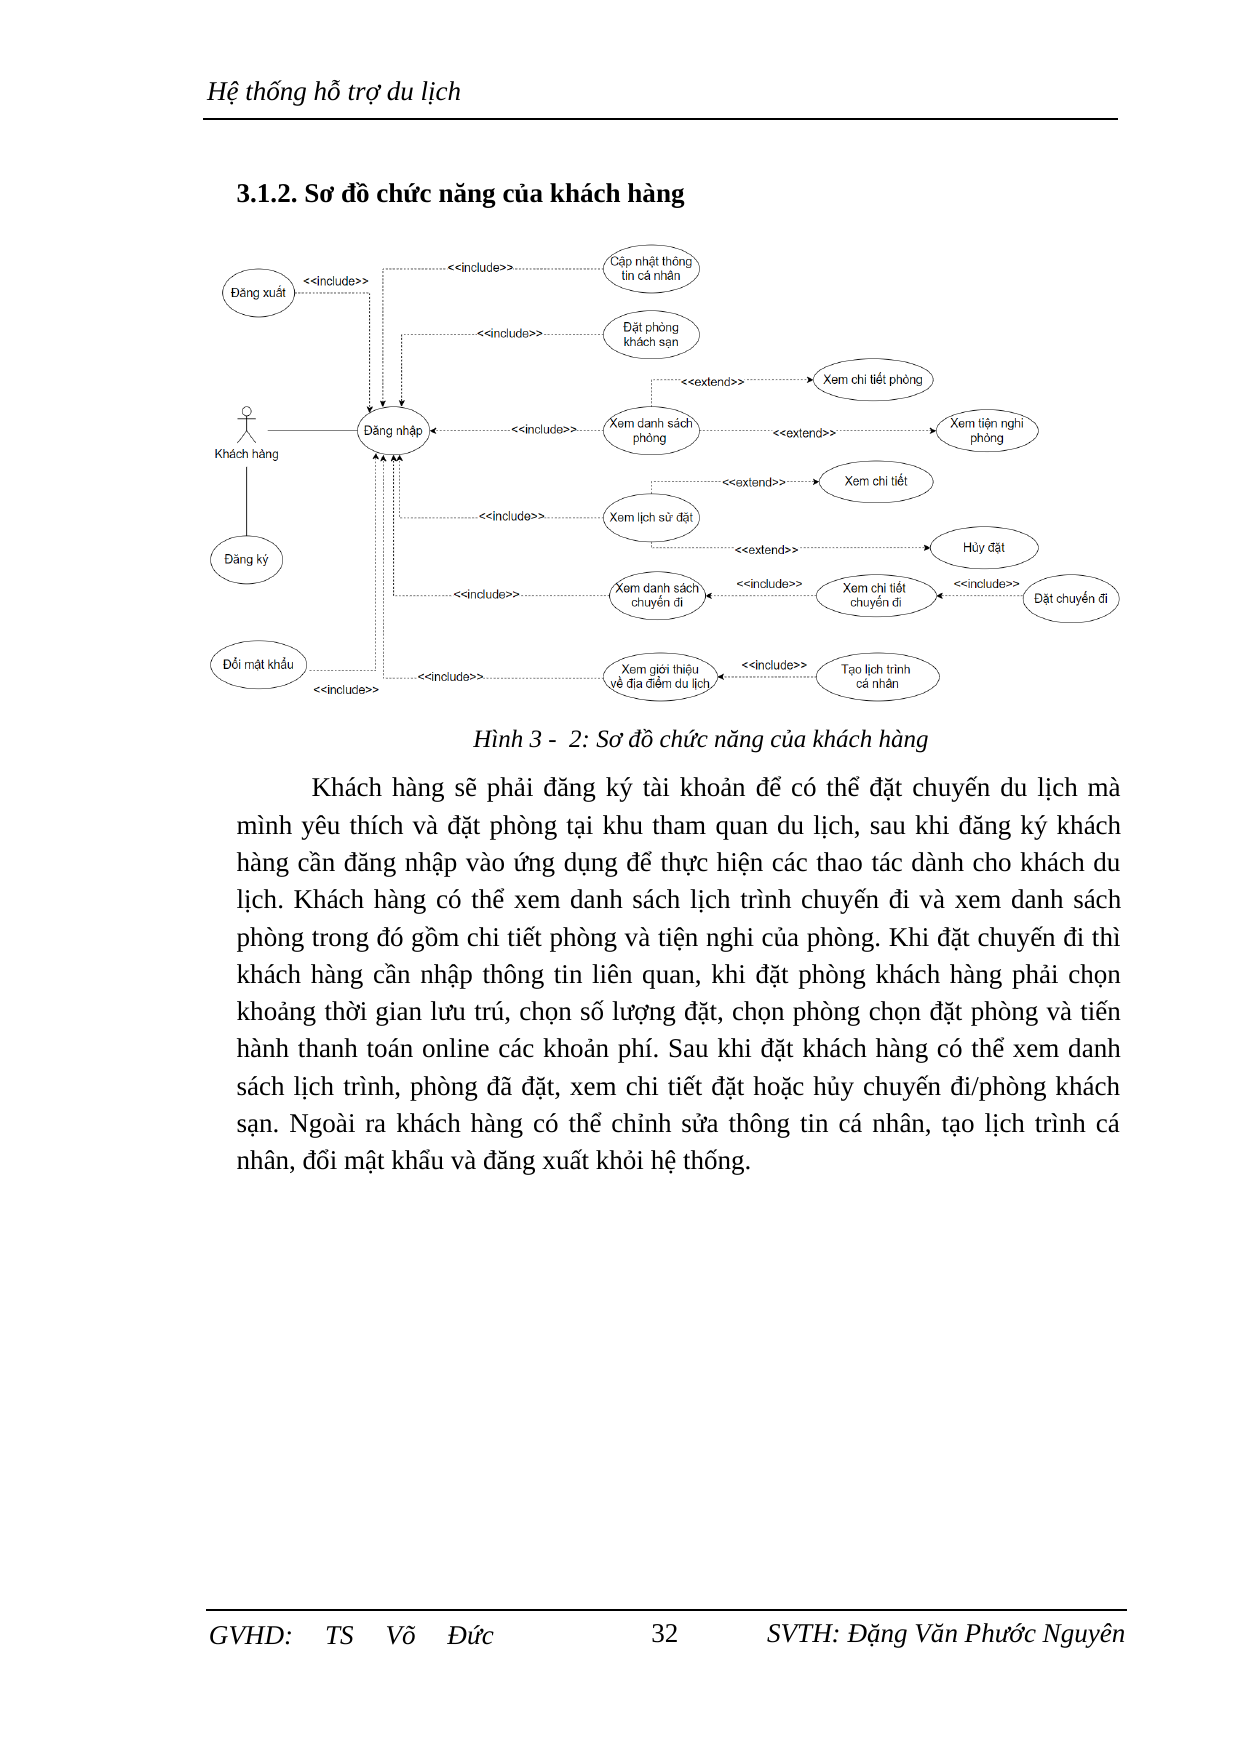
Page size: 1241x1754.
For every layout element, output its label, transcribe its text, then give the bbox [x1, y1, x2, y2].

text Khách hàng sẽ phải đăng ký tài khoản để có thể đặt chuyến du lịch mà mình yêu thích và đặt phòng tại khu tham quan du lịch, sau khi đăng ký khách hàng cần đăng nhập vào ứng dụng để thực hiện các thao tác dành cho khách du lịch. Khách hàng có thể xem danh sách lịch trình chuyến đi và xem danh sách phòng trong đó gồm chi tiết phòng và tiện nghi của phòng. Khi đặt chuyến đi thì khách hàng cần nhập thông tin liên quan, khi đặt phòng khách hàng phải chọn khoảng thời gian lưu trú, chọn số lượng đặt, chọn phòng chọn đặt phòng và tiến hành thanh toán online các khoản phí. Sau khi đặt khách hàng có thể xem danh sách lịch trình, phòng đã đặt, xem chi tiết đặt hoặc hủy chuyến đi/phòng khách sạn. Ngoài ra khách hàng có thể chỉnh sửa thông tin cá nhân, tạo lịch trình cá nhân, đổi mật khẩu và đăng xuất khỏi hệ thống. [236, 771, 1122, 1176]
text Hình 3 - 2: Sơ đồ chức năng của khách hàng [207, 724, 1122, 753]
subtitle Sơ đồ chức năng của khách hàng [236, 177, 1122, 208]
picture [206, 227, 1123, 706]
